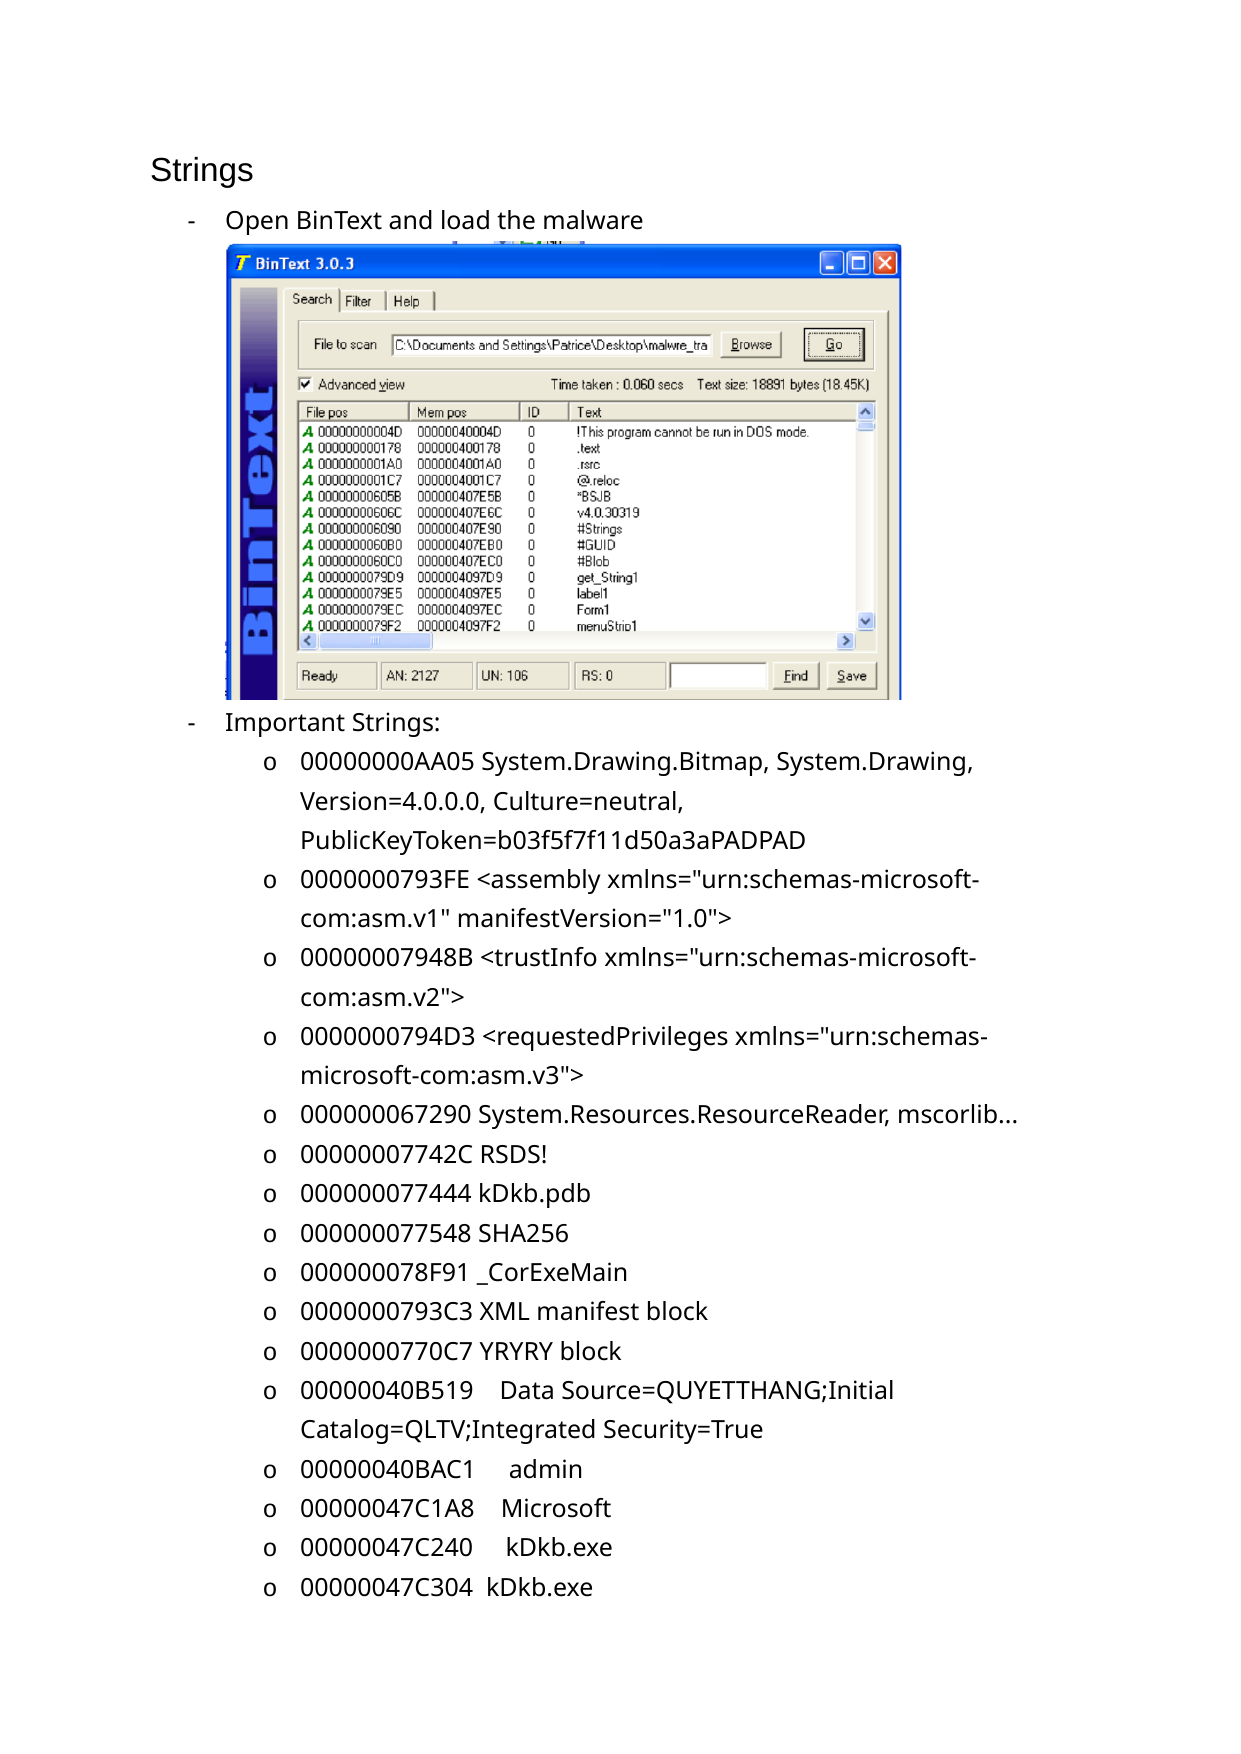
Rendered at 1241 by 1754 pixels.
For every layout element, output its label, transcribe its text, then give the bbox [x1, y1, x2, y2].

list Open BinText and load the malware [187, 202, 1090, 237]
picture [225, 241, 902, 700]
subtitle Strings [150, 150, 1090, 188]
list 000000077444 kDkb.pdb [262, 1176, 1090, 1210]
list 00000040BAC1 admin [262, 1451, 1090, 1486]
list 0000000794D3 <requestedPrivileges xmlns="urn:schemas-microsoft-com:asm.v3"> [262, 1018, 1090, 1092]
list 00000047C1A8 Microsoft [262, 1491, 1090, 1525]
list 000000067290 System.Resources.ResourceReader, mscorlib... [262, 1097, 1090, 1131]
list 000000077548 SHA256 [262, 1215, 1090, 1249]
list 0000000793FE <assembly xmlns="urn:schemas-microsoft-com:asm.v1" manifestVersion="1.0"> [262, 861, 1090, 935]
list 0000000793C3 XML manifest block [262, 1294, 1090, 1328]
list 0000000770C7 YRYRY block [262, 1333, 1090, 1368]
list 00000000AA05 System.Drawing.Bitmap, System.Drawing, Version=4.0.0.0, Culture=neutral, PublicKeyToken=b03f5f7f11d50a3aPADPAD [262, 744, 1090, 856]
list 000000078F91 _CorExeMain [262, 1254, 1090, 1289]
list 00000047C240 kDkb.exe [262, 1530, 1090, 1564]
list 00000007948B <trustInfo xmlns="urn:schemas-microsoft-com:asm.v2"> [262, 940, 1090, 1013]
list Important Strings: [187, 704, 1090, 739]
list 00000040B519 Data Source=QUYETTHANG;Initial Catalog=QLTV;Integrated Security=True [262, 1373, 1090, 1446]
list 00000047C304 kDkb.exe [262, 1569, 1090, 1604]
list 00000007742C RSDS! [262, 1136, 1090, 1171]
